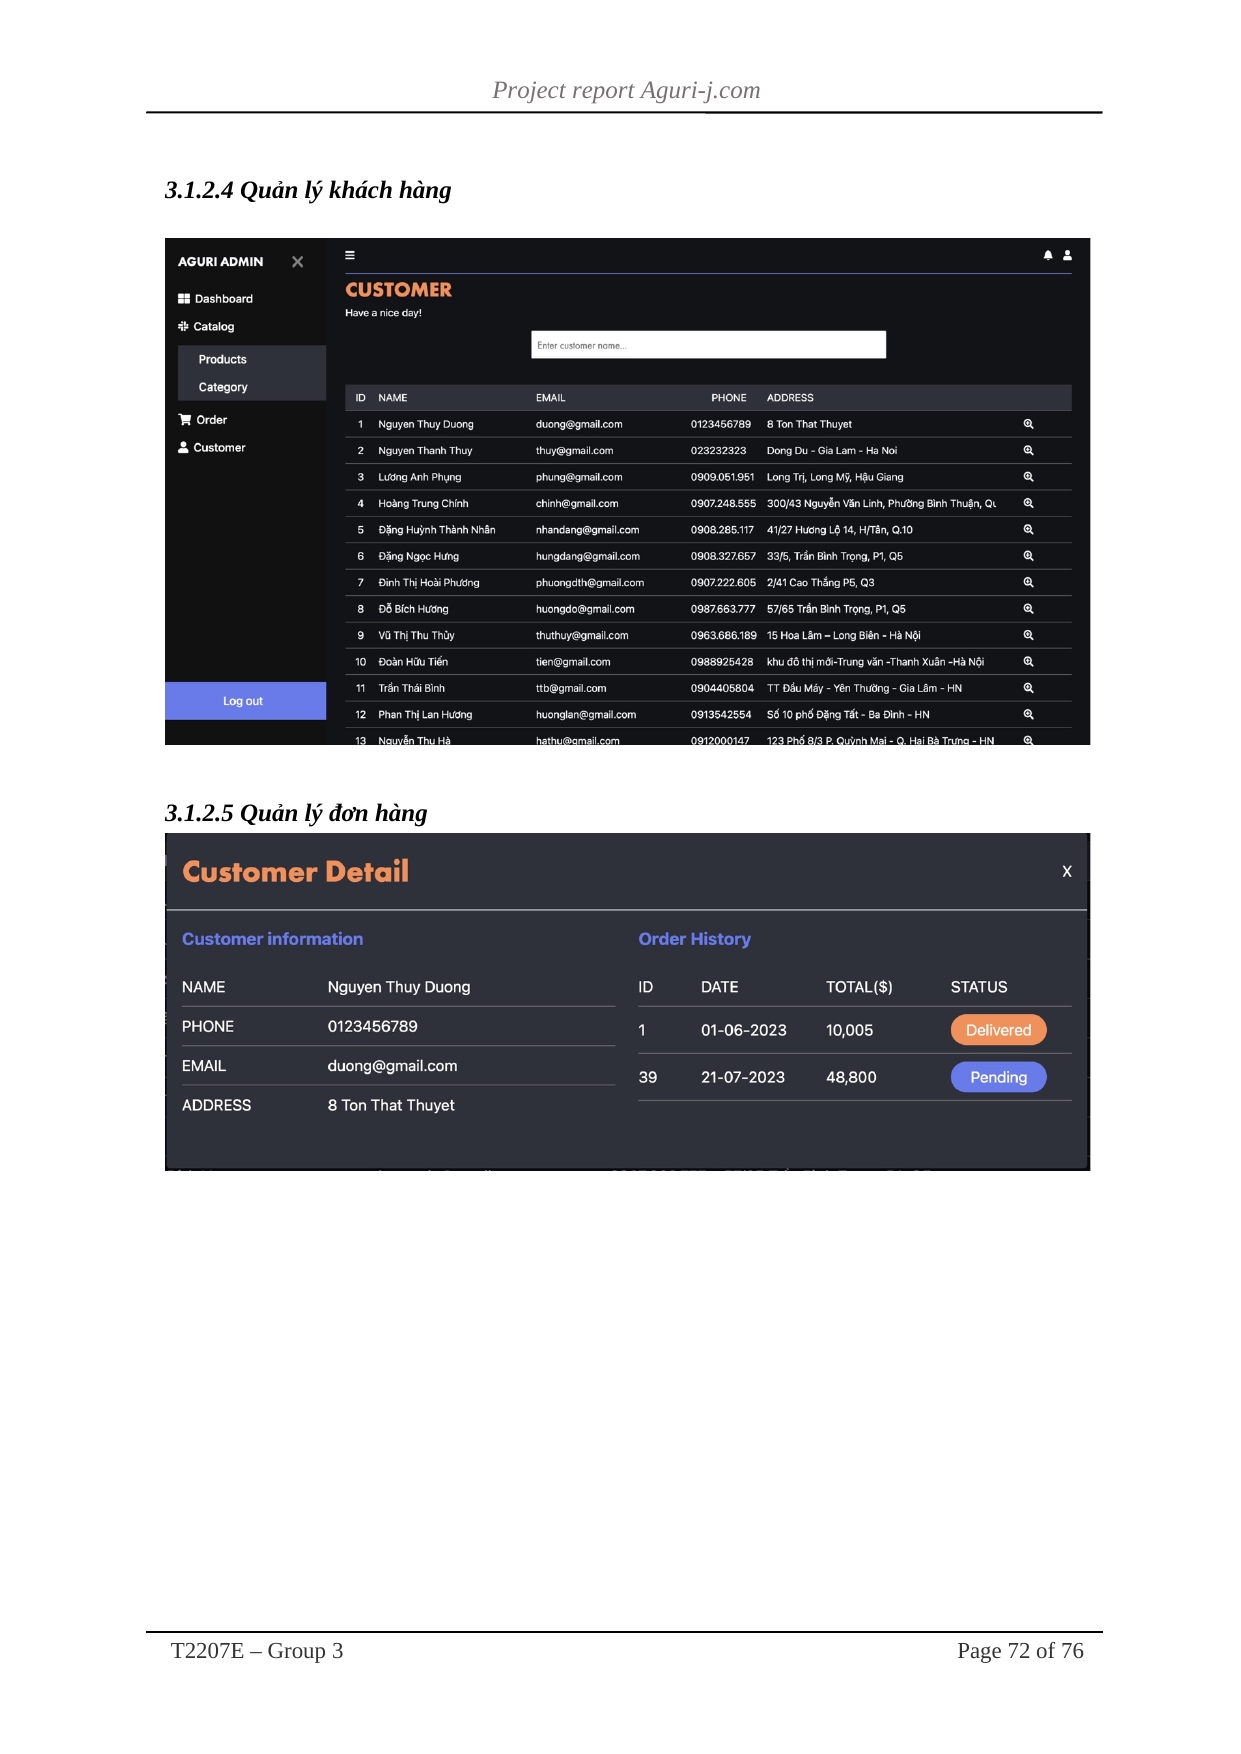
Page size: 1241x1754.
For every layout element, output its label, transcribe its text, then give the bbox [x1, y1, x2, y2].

subtitle 3.1.2.5 Quản lý đơn hàng [165, 798, 1090, 827]
picture [165, 238, 1091, 745]
subtitle 3.1.2.4 Quản lý khách hàng [165, 175, 1090, 204]
picture [165, 833, 1091, 1171]
